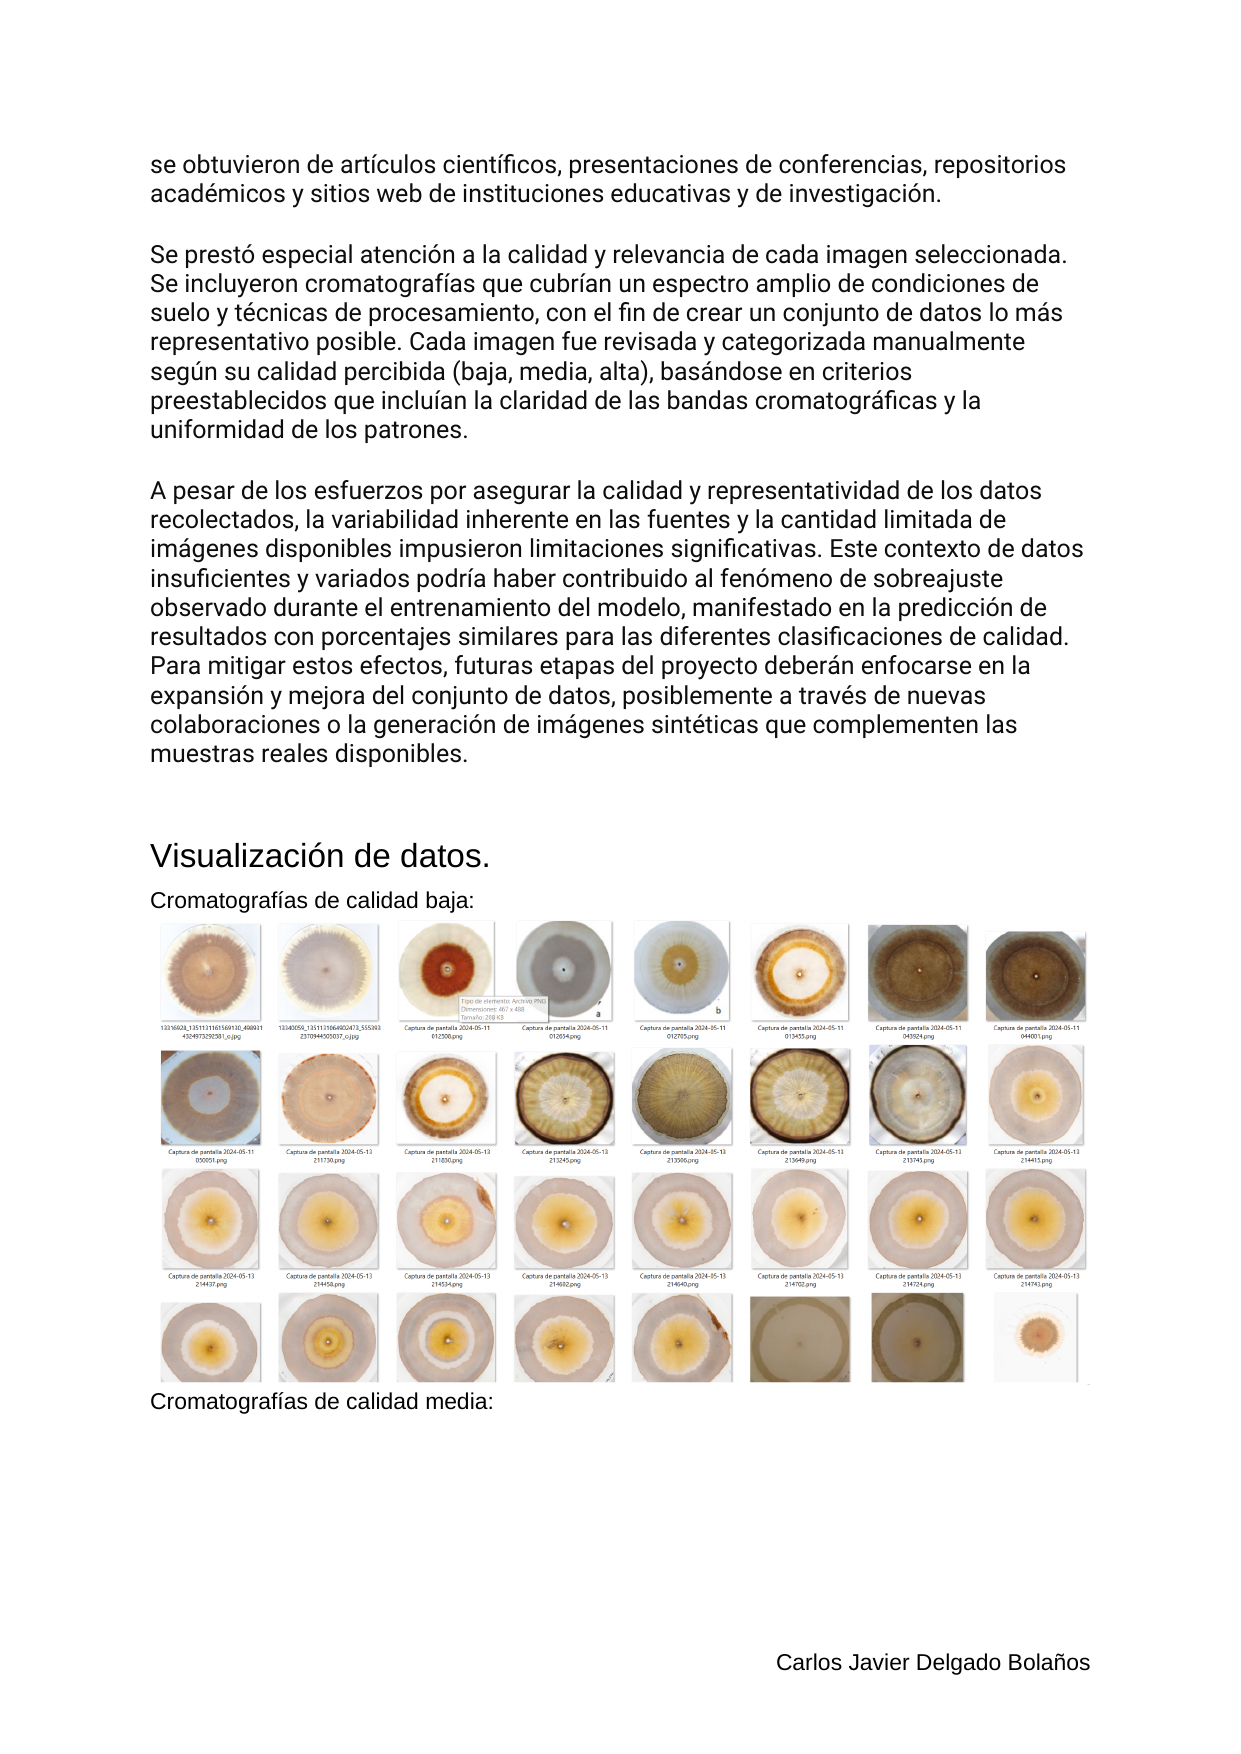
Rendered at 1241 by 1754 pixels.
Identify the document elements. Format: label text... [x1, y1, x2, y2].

text Se prestó especial atención a la calidad y relevancia de cada imagen seleccionada. Se incluyeron cromatografías que cubrían un espectro amplio de condiciones de suelo y técnicas de procesamiento, con el fin de crear un conjunto de datos lo más representativo posible. Cada imagen fue revisada y categorizada manualmente según su calidad percibida (baja, media, alta), basándose en criterios preestablecidos que incluían la claridad de las bandas cromatográficas y la uniformidad de los patrones. [150, 240, 1090, 445]
picture [150, 917, 1091, 1385]
subtitle Visualización de datos. [150, 836, 1090, 875]
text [150, 150, 1090, 208]
text Cromatografías de calidad baja: [150, 887, 1090, 914]
text A pesar de los esfuerzos por asegurar la calidad y representatividad de los datos recolectados, la variabilidad inherente en las fuentes y la cantidad limitada de imágenes disponibles impusieron limitaciones significativas. Este contexto de datos insuficientes y variados podría haber contribuido al fenómeno de sobreajuste observado durante el entrenamiento del modelo, manifestado en la predicción de resultados con porcentajes similares para las diferentes clasificaciones de calidad. Para mitigar estos efectos, futuras etapas del proyecto deberán enfocarse en la expansión y mejora del conjunto de datos, posiblemente a través de nuevas colaboraciones o la generación de imágenes sintéticas que complementen las muestras reales disponibles. [150, 476, 1090, 769]
text Cromatografías de calidad media: [150, 1388, 1090, 1414]
